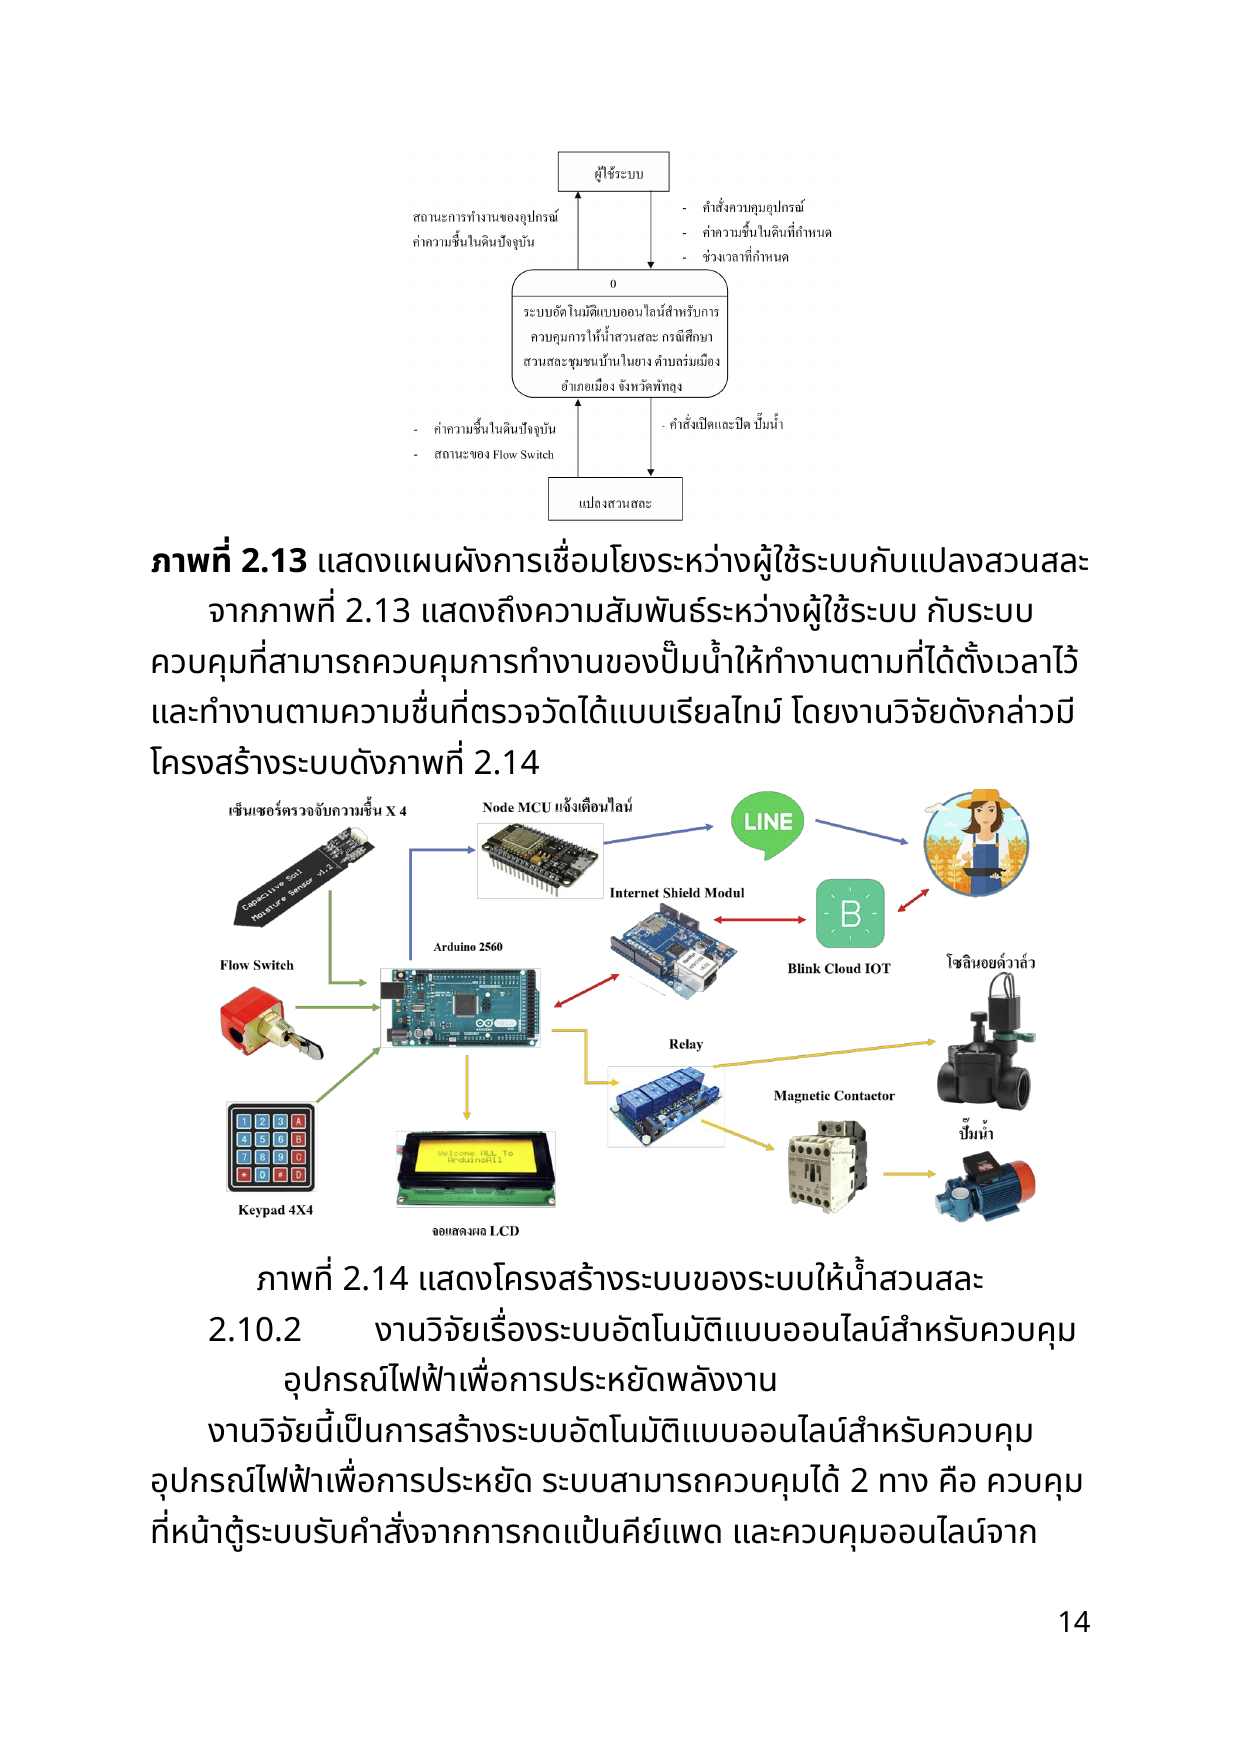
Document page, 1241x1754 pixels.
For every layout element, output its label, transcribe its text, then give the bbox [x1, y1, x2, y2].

picture [207, 789, 1061, 1256]
list งานวิจัยเรื่องระบบอัตโนมัติแบบออนไลน์สำหรับควบคุมอุปกรณ์ไฟฟ้าเพื่อการประหยัดพลังงาน [208, 1306, 1090, 1407]
text จากภาพที่ 2.13 แสดงถึงความสัมพันธ์ระหว่างผู้ใช้ระบบ กับระบบควบคุมที่สามารถควบคุมการทำงานของปั๊มน้ำให้ทำงานตามที่ได้ตั้งเวลาไว้และทำงานตามความชื่นที่ตรวจวัดได้แบบเรียลไทม์ โดยงานวิจัยดังกล่าวมีโครงสร้างระบบดังภาพที่ 2.14 [150, 587, 1090, 789]
text ภาพที่ 2.13 แสดงแผนผังการเชื่อมโยงระหว่างผู้ใช้ระบบกับแปลงสวนสละ [150, 536, 1090, 587]
picture [398, 150, 843, 537]
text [150, 1407, 1090, 1558]
text ภาพที่ 2.14 แสดงโครงสร้างระบบของระบบให้น้ำสวนสละ [150, 1255, 1090, 1306]
